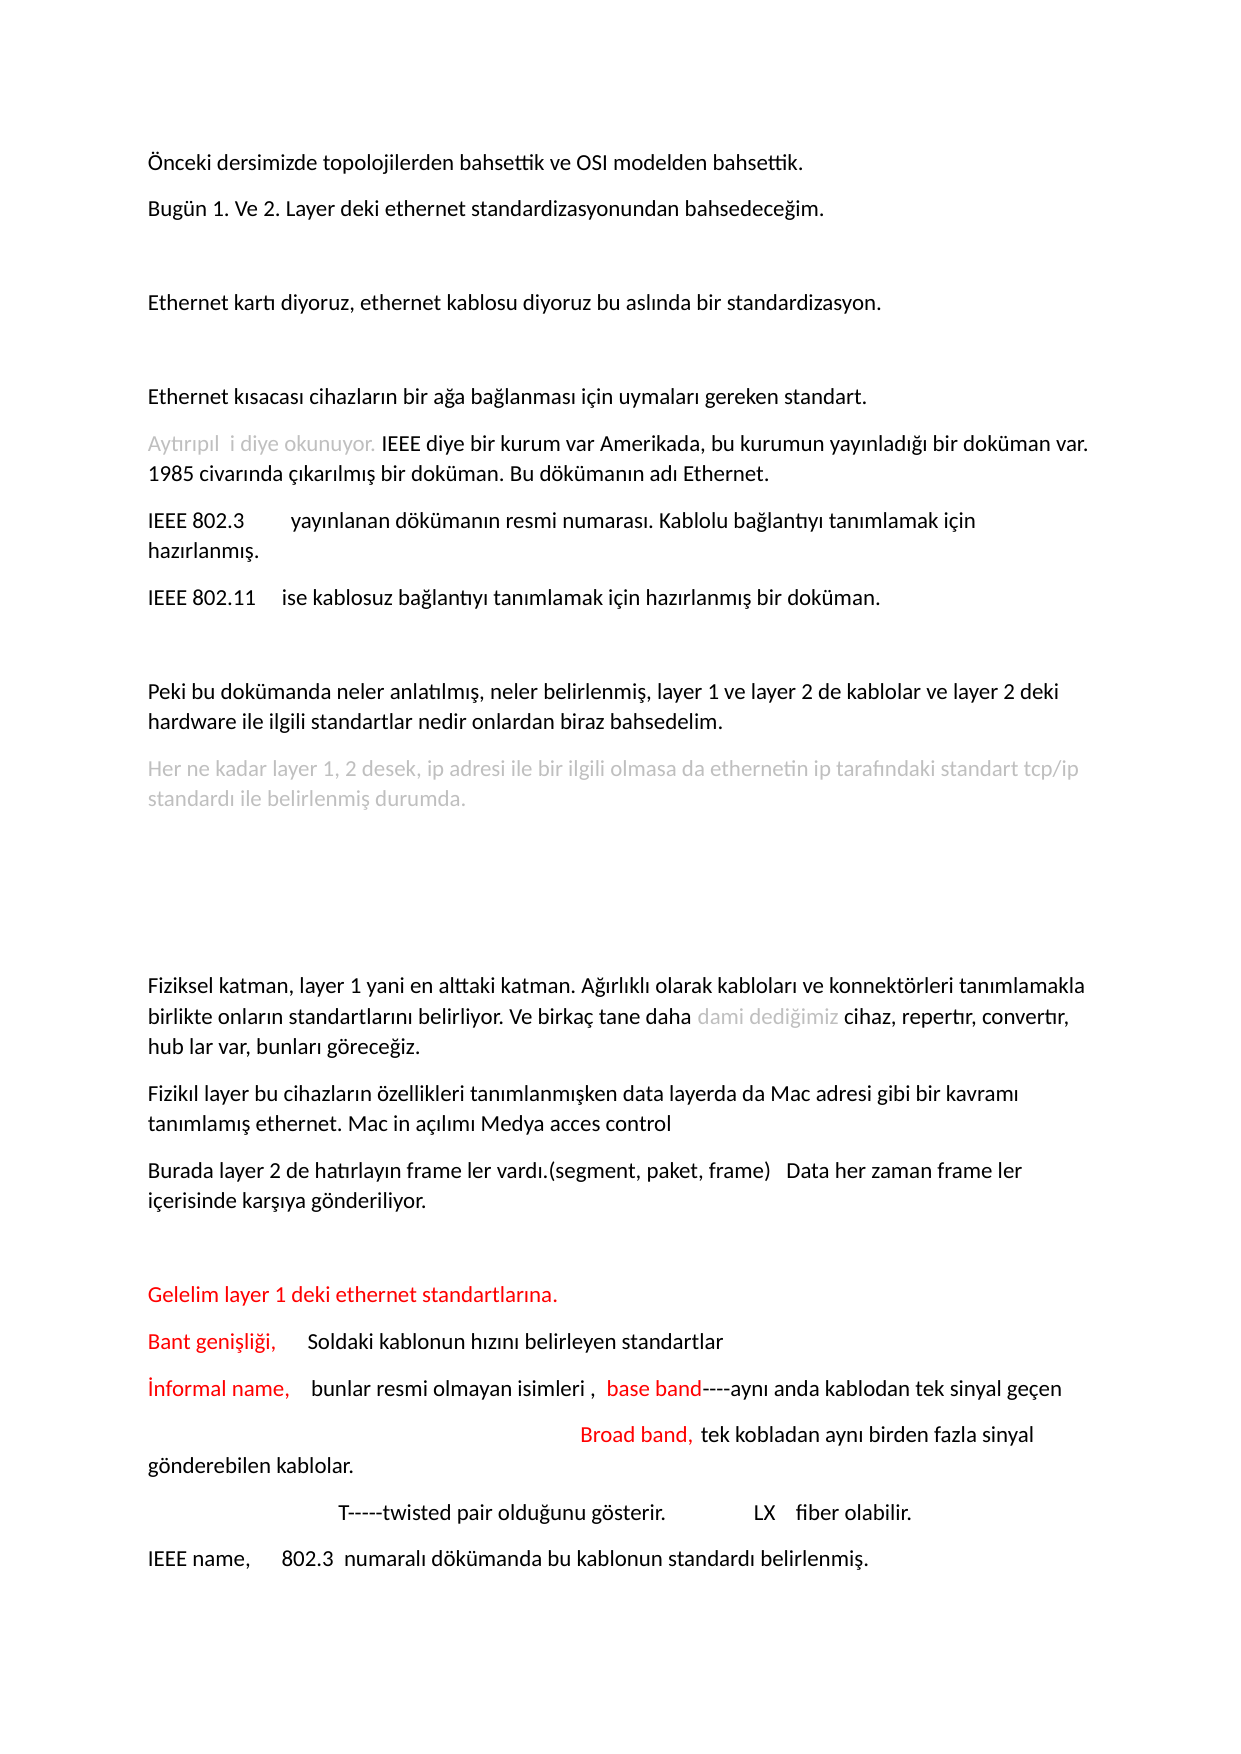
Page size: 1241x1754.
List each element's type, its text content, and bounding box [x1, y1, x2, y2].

text Ethernet kartı diyoruz, ethernet kablosu diyoruz bu aslında bir standardizasyon. [148, 288, 1093, 316]
text Her ne kadar layer 1, 2 desek, ip adresi ile bir ilgili olmasa da ethernetin ip tarafındaki standart tcp/ip standardı ile belirlenmiş durumda. [148, 754, 1093, 812]
text İnformal name, bunlar resmi olmayan isimleri , base band----aynı anda kablodan tek sinyal geçen [148, 1374, 1093, 1402]
text Bugün 1. Ve 2. Layer deki ethernet standardizasyonundan bahsedeceğim. [148, 194, 1093, 222]
text Ethernet kısacası cihazların bir ağa bağlanması için uymaları gereken standart. [148, 382, 1093, 410]
text IEEE 802.11 ise kablosuz bağlantıyı tanımlamak için hazırlanmış bir doküman. [148, 583, 1093, 611]
text Aytırıpıl i diye okunuyor. IEEE diye bir kurum var Amerikada, bu kurumun yayınladığı bir doküman var. 1985 civarında çıkarılmış bir doküman. Bu dökümanın adı Ethernet. [148, 429, 1093, 487]
text T-----twisted pair olduğunu gösterir. LX fiber olabilir. [148, 1498, 1093, 1526]
text Bant genişliği, Soldaki kablonun hızını belirleyen standartlar [148, 1327, 1093, 1355]
text Fiziksel katman, layer 1 yani en alttaki katman. Ağırlıklı olarak kabloları ve konnektörleri tanımlamakla birlikte onların standartlarını belirliyor. Ve birkaç tane daha dami dediğimiz cihaz, repertır, convertır, hub lar var, bunları göreceğiz. [148, 972, 1093, 1060]
text Fizikıl layer bu cihazların özellikleri tanımlanmışken data layerda da Mac adresi gibi bir kavramı tanımlamış ethernet. Mac in açılımı Medya acces control [148, 1079, 1093, 1137]
text Broad band, tek kobladan aynı birden fazla sinyal gönderebilen kablolar. [148, 1421, 1093, 1479]
text Önceki dersimizde topolojilerden bahsettik ve OSI modelden bahsettik. [148, 148, 1093, 176]
text Burada layer 2 de hatırlayın frame ler vardı.(segment, paket, frame) Data her zaman frame ler içerisinde karşıya gönderiliyor. [148, 1156, 1093, 1214]
text IEEE name, 802.3 numaralı dökümanda bu kablonun standardı belirlenmiş. [148, 1544, 1093, 1572]
text Gelelim layer 1 deki ethernet standartlarına. [148, 1280, 1093, 1308]
text Peki bu dokümanda neler anlatılmış, neler belirlenmiş, layer 1 ve layer 2 de kablolar ve layer 2 deki hardware ile ilgili standartlar nedir onlardan biraz bahsedelim. [148, 677, 1093, 735]
text IEEE 802.3 yayınlanan dökümanın resmi numarası. Kablolu bağlantıyı tanımlamak için hazırlanmış. [148, 506, 1093, 564]
